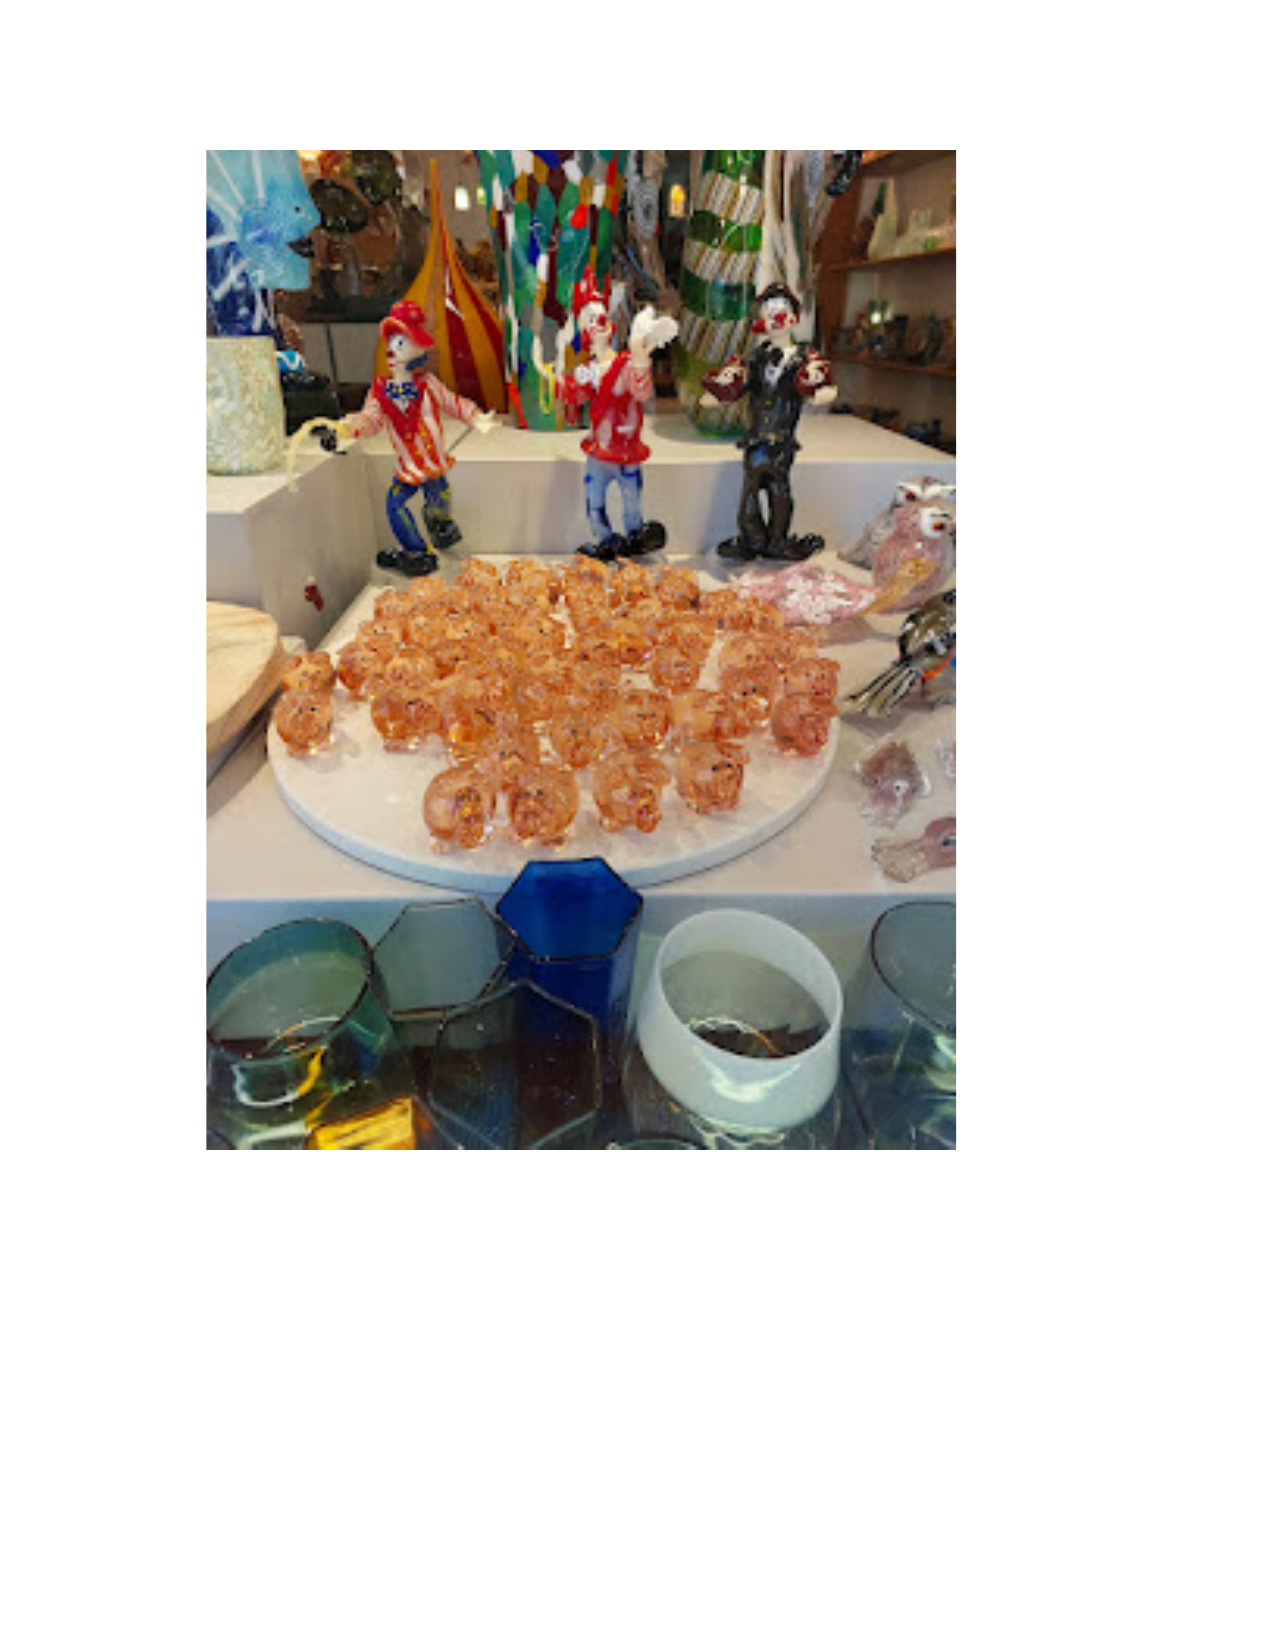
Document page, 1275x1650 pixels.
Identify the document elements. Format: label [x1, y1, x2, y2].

picture [206, 150, 957, 1150]
